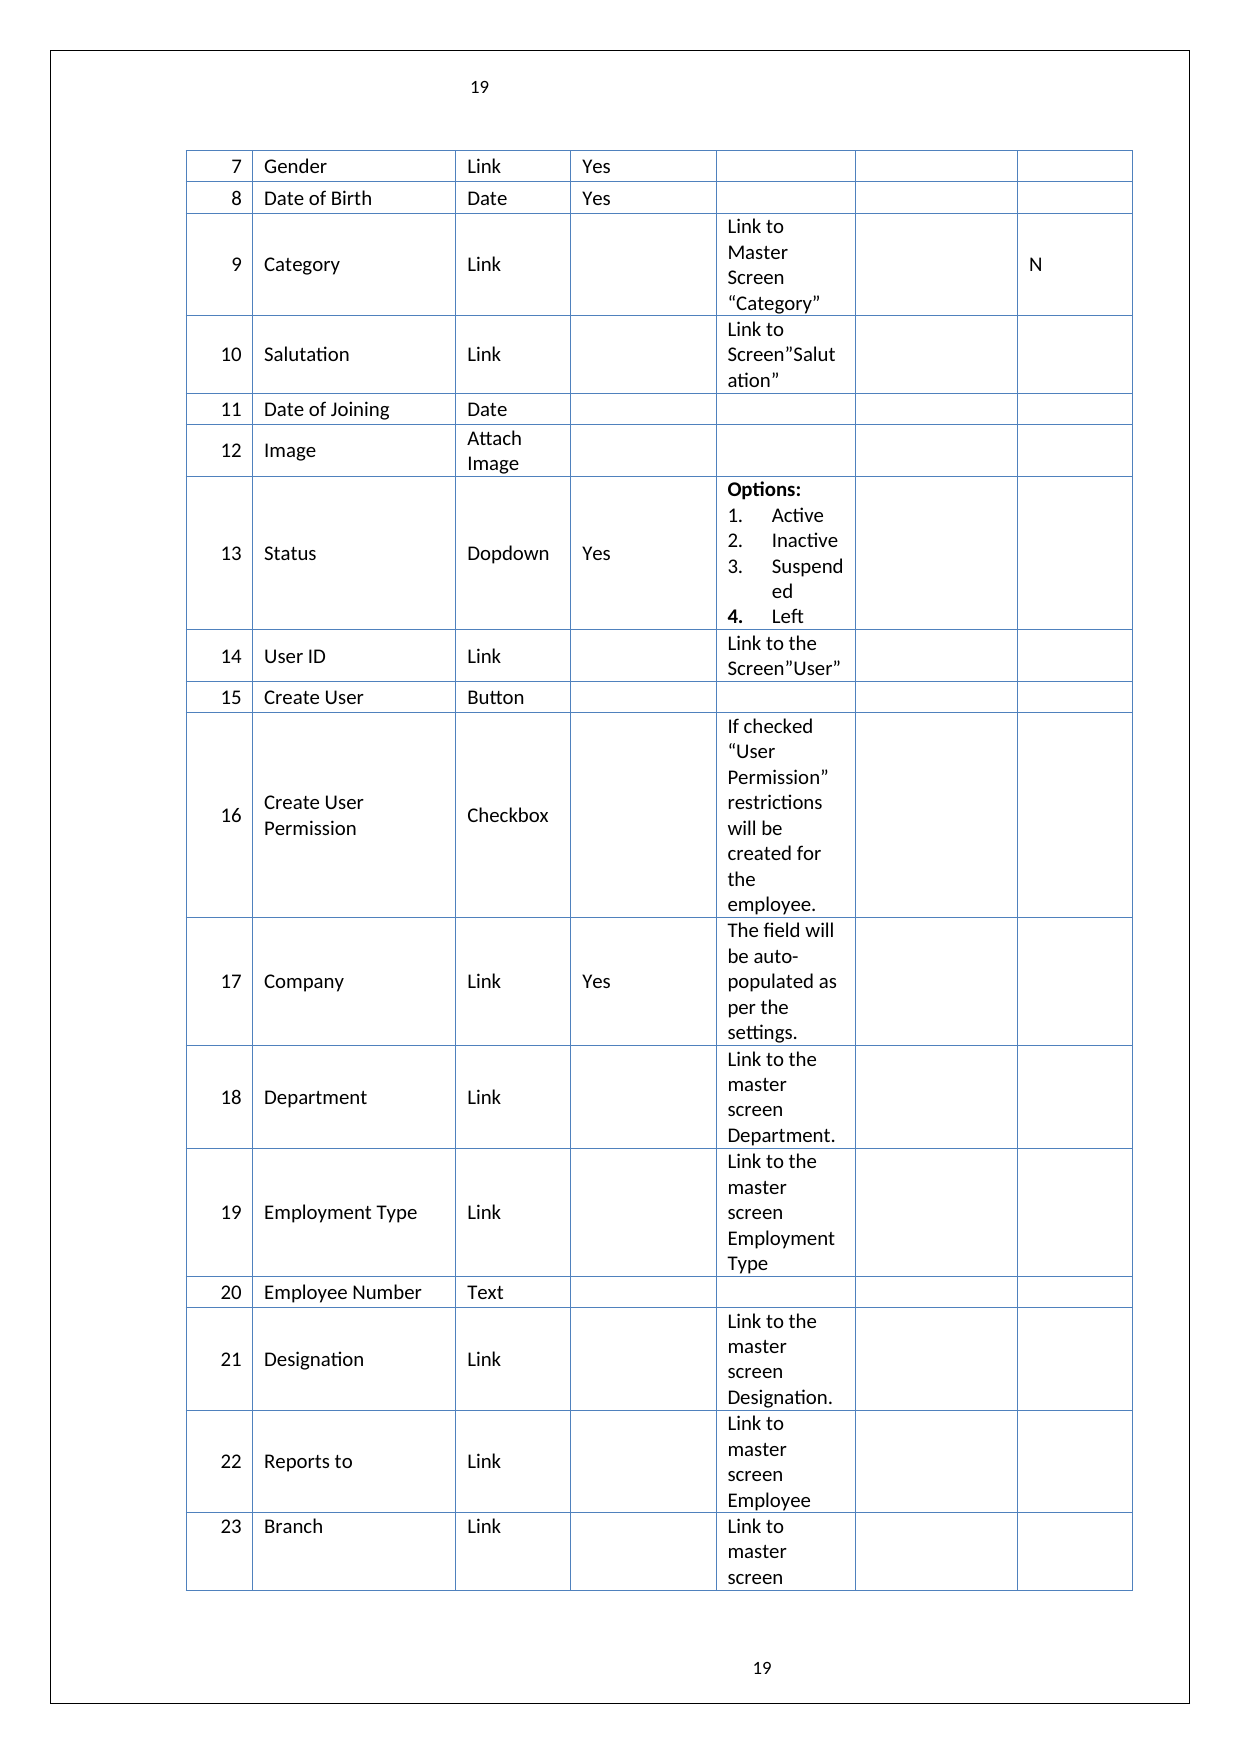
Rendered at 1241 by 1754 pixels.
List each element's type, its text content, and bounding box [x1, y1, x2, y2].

table_cell 12 [187, 425, 252, 476]
table_cell Link [456, 1513, 570, 1589]
table_cell [571, 1308, 716, 1409]
table_cell Link to the Screen”User” [717, 630, 855, 681]
table_cell [571, 713, 716, 917]
table_cell [856, 1149, 1017, 1276]
table_cell Employment Type [253, 1149, 455, 1276]
table_cell N [1018, 214, 1132, 315]
table_cell [717, 425, 855, 476]
table_cell Salutation [253, 316, 455, 392]
table_cell Link to the master screen Designation. [717, 1308, 855, 1409]
table_cell Link to the master screen Employment Type [717, 1149, 855, 1276]
table_cell Image [253, 425, 455, 476]
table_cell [717, 1513, 855, 1589]
table_cell Link to master screen Employee [717, 1411, 855, 1512]
table_cell [856, 918, 1017, 1045]
table_cell 21 [187, 1308, 252, 1409]
table_cell 14 [187, 630, 252, 681]
table_cell Link [456, 630, 570, 681]
table_cell Department [253, 1046, 455, 1147]
table_cell [571, 214, 716, 315]
table_cell [1018, 1308, 1132, 1409]
table_cell 9 [187, 214, 252, 315]
table_cell [856, 316, 1017, 392]
table_cell Link to Screen”Salutation” [717, 316, 855, 392]
table_cell Yes [571, 477, 716, 629]
table_cell 13 [187, 477, 252, 629]
table_cell [856, 182, 1017, 212]
table_cell Status [253, 477, 455, 629]
table_cell [1018, 394, 1132, 424]
table_cell 16 [187, 713, 252, 917]
table_cell [856, 151, 1017, 181]
table_cell Company [253, 918, 455, 1045]
table_cell [571, 630, 716, 681]
table_cell [856, 630, 1017, 681]
table_cell Button [456, 682, 570, 712]
table_cell 17 [187, 918, 252, 1045]
table_cell [1018, 425, 1132, 476]
table_cell Link [456, 316, 570, 392]
table_cell Link [456, 1308, 570, 1409]
table_cell [1018, 630, 1132, 681]
table_cell 15 [187, 682, 252, 712]
table_cell Reports to [253, 1411, 455, 1512]
table_cell Date [456, 394, 570, 424]
table_cell [856, 713, 1017, 917]
table_cell [856, 425, 1017, 476]
table_cell Category [253, 214, 455, 315]
table_cell [856, 1277, 1017, 1307]
table_cell [717, 682, 855, 712]
table_cell [856, 1046, 1017, 1147]
table_cell [717, 182, 855, 212]
table_cell Branch [253, 1513, 455, 1589]
table_cell [1018, 1277, 1132, 1307]
table_cell Designation [253, 1308, 455, 1409]
table_cell 22 [187, 1411, 252, 1512]
table_cell Dopdown [456, 477, 570, 629]
table_cell Link to Master Screen “Category” [717, 214, 855, 315]
table_cell [571, 682, 716, 712]
table_cell [571, 1513, 716, 1589]
table_cell Date of Birth [253, 182, 455, 212]
table_cell Yes [571, 182, 716, 212]
table_cell [571, 1277, 716, 1307]
table_cell [571, 1149, 716, 1276]
table_cell User ID [253, 630, 455, 681]
table_cell The field will be auto-populated as per the settings. [717, 918, 855, 1045]
table_cell Date [456, 182, 570, 212]
table_cell [1018, 477, 1132, 629]
table_cell Date of Joining [253, 394, 455, 424]
table_cell Link [456, 1046, 570, 1147]
table_cell Link [456, 214, 570, 315]
table_cell Checkbox [456, 713, 570, 917]
table_cell 23 [187, 1513, 252, 1589]
table_cell Link [456, 1411, 570, 1512]
table_cell 7 [187, 151, 252, 181]
table_cell Link [456, 151, 570, 181]
table_cell Employee Number [253, 1277, 455, 1307]
table_cell [1018, 1411, 1132, 1512]
table_cell Link [456, 1149, 570, 1276]
table_cell 10 [187, 316, 252, 392]
table_cell [1018, 1149, 1132, 1276]
table_cell [856, 477, 1017, 629]
table_cell 18 [187, 1046, 252, 1147]
table_cell [1018, 713, 1132, 917]
table_cell [571, 425, 716, 476]
table_cell [856, 394, 1017, 424]
table_cell Yes [571, 151, 716, 181]
table_cell 11 [187, 394, 252, 424]
table_cell [856, 1308, 1017, 1409]
table_cell 8 [187, 182, 252, 212]
table_cell [571, 1411, 716, 1512]
table_cell [1018, 316, 1132, 392]
table_cell [571, 1046, 716, 1147]
table_cell [1018, 151, 1132, 181]
table_cell Link [456, 918, 570, 1045]
table_cell [717, 151, 855, 181]
table_cell [856, 214, 1017, 315]
table_cell Create User [253, 682, 455, 712]
table_cell [1018, 1046, 1132, 1147]
table_cell Options: Active Inactive Suspended Left [717, 477, 855, 629]
table_cell Attach Image [456, 425, 570, 476]
table_cell Yes [571, 918, 716, 1045]
table_cell Create User Permission [253, 713, 455, 917]
table_cell [571, 316, 716, 392]
table_cell [856, 1411, 1017, 1512]
table_cell [1018, 918, 1132, 1045]
table_cell 20 [187, 1277, 252, 1307]
table_cell [1018, 1513, 1132, 1589]
table_cell [717, 394, 855, 424]
table_cell [571, 394, 716, 424]
table_cell [1018, 682, 1132, 712]
table_cell Link to the master screen Department. [717, 1046, 855, 1147]
table_cell [717, 1277, 855, 1307]
table_cell Text [456, 1277, 570, 1307]
table_cell [1018, 182, 1132, 212]
table_cell If checked “User Permission” restrictions will be created for the employee. [717, 713, 855, 917]
table_cell [856, 682, 1017, 712]
table_cell Gender [253, 151, 455, 181]
table_cell 19 [187, 1149, 252, 1276]
table_cell [856, 1513, 1017, 1589]
